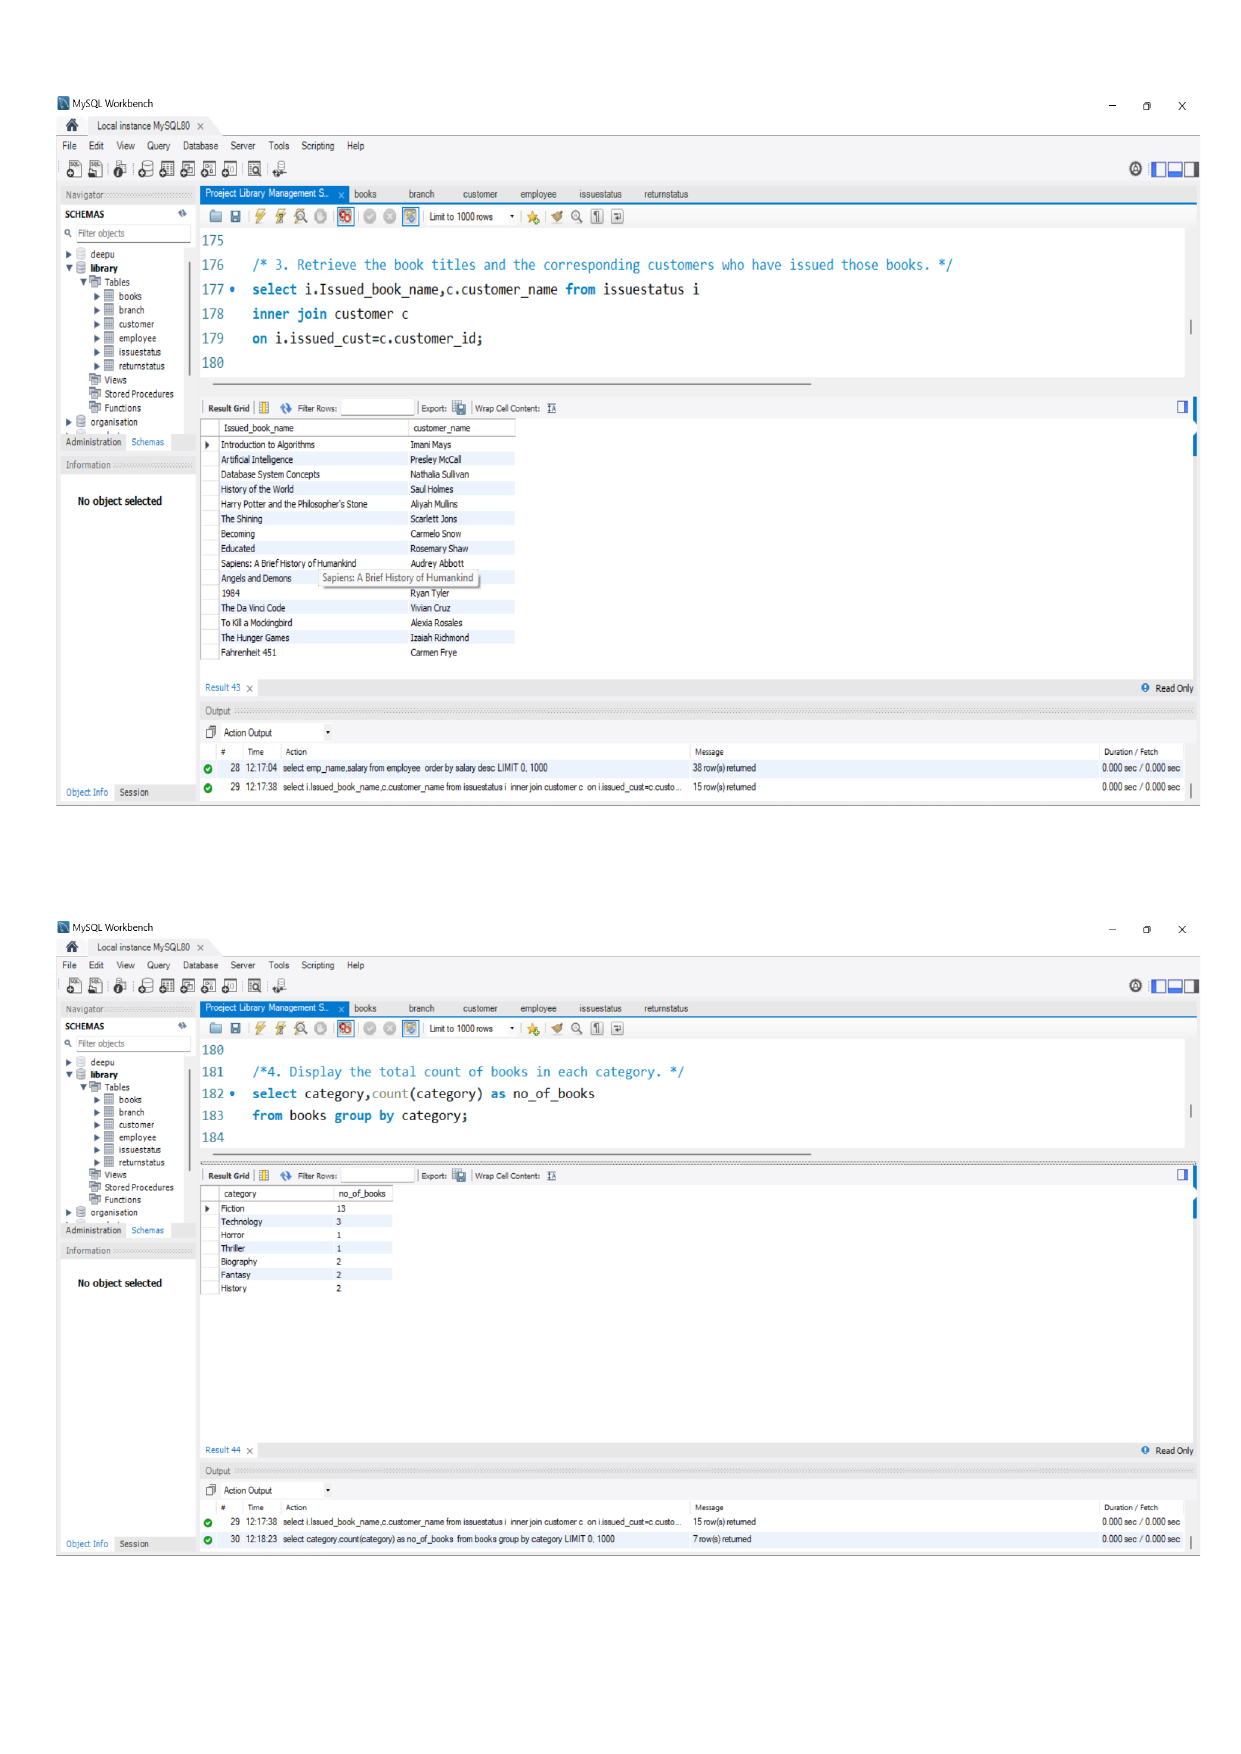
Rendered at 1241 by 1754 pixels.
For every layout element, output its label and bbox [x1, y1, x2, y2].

picture [56, 918, 1200, 1556]
picture [56, 93, 1200, 806]
